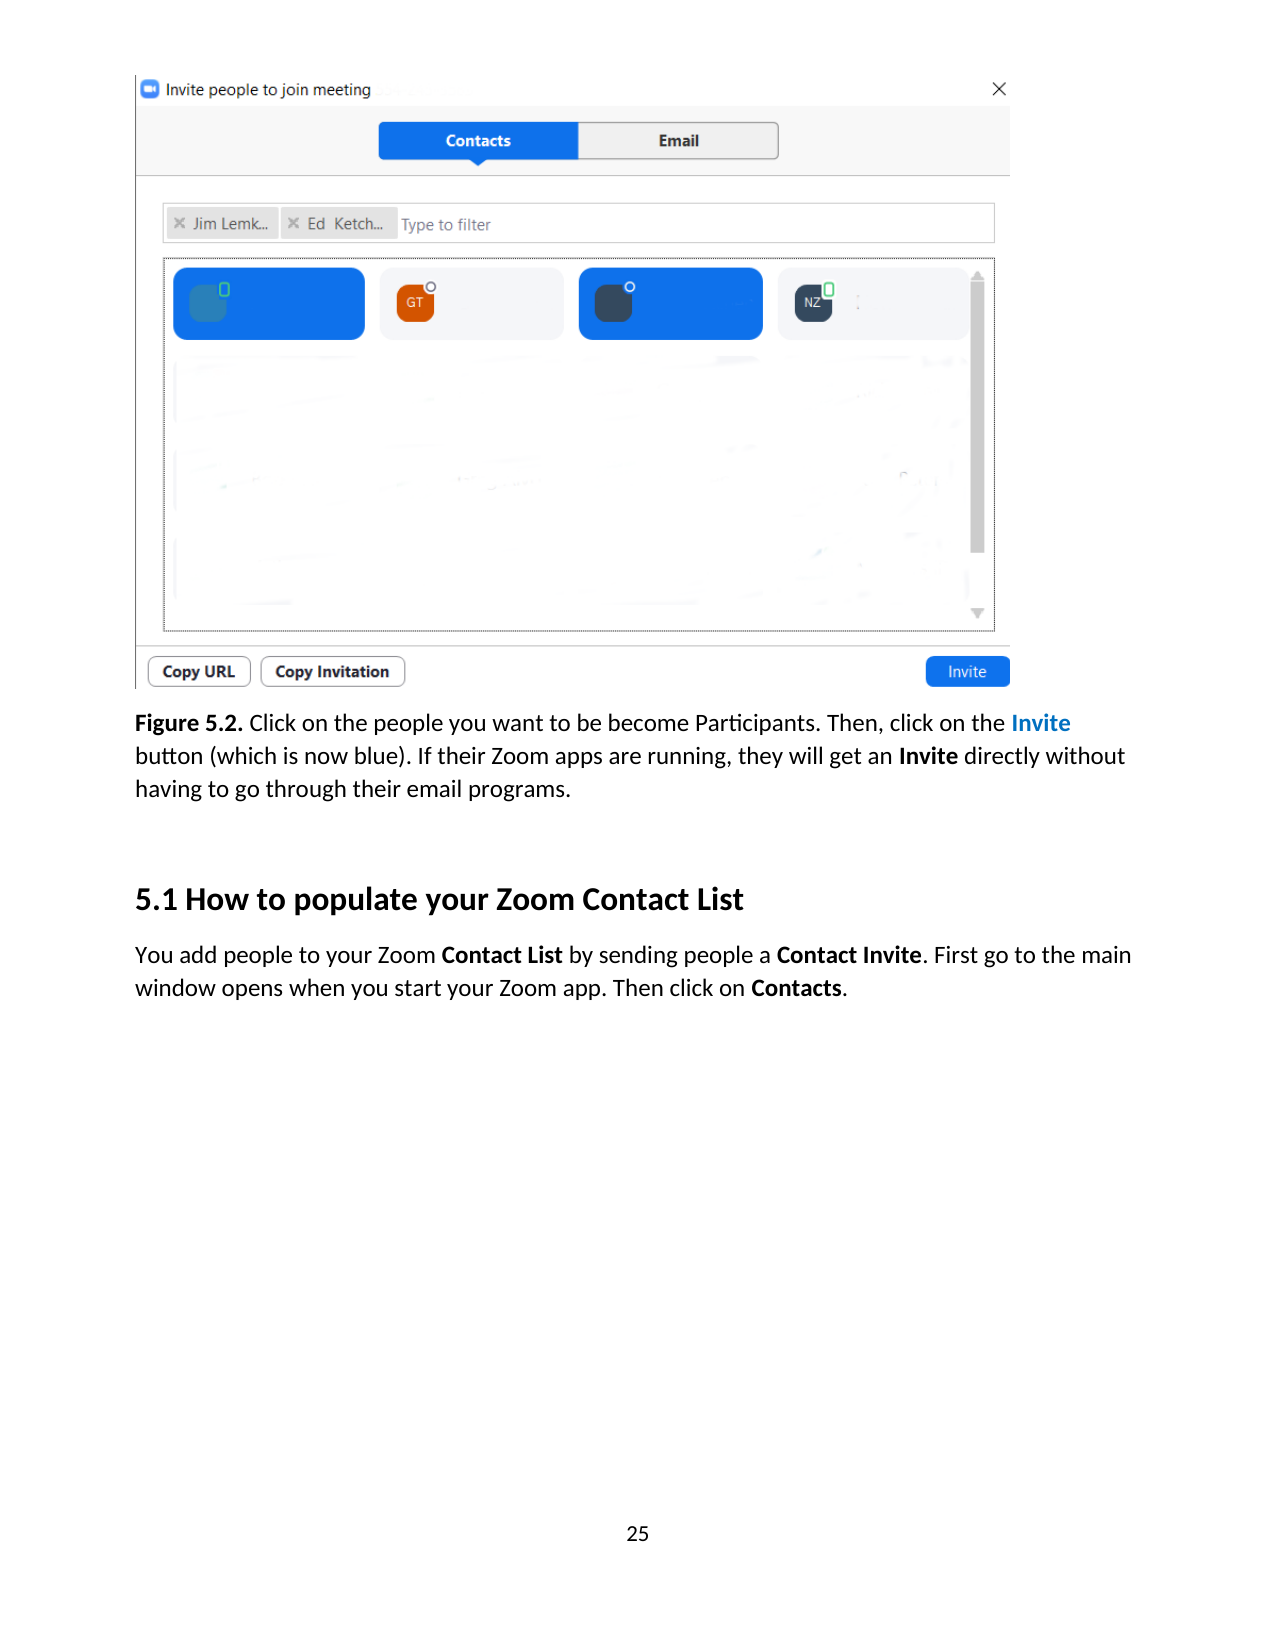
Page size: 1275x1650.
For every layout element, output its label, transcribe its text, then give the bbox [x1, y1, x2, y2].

text You add people to your Zoom Contact List by sending people a Contact Invite. First go to the main window opens when you start your Zoom app. Then click on Contacts. [135, 939, 1140, 1002]
picture [135, 75, 1010, 689]
text Figure 5.2. Click on the people you want to be become Participants. Then, click on the Invite button (which is now blue). If their Zoom apps are running, they will get an Invite directly without having to go through their email programs. [135, 708, 1140, 804]
text 5.1 How to populate your Zoom Contact List [135, 878, 1140, 919]
